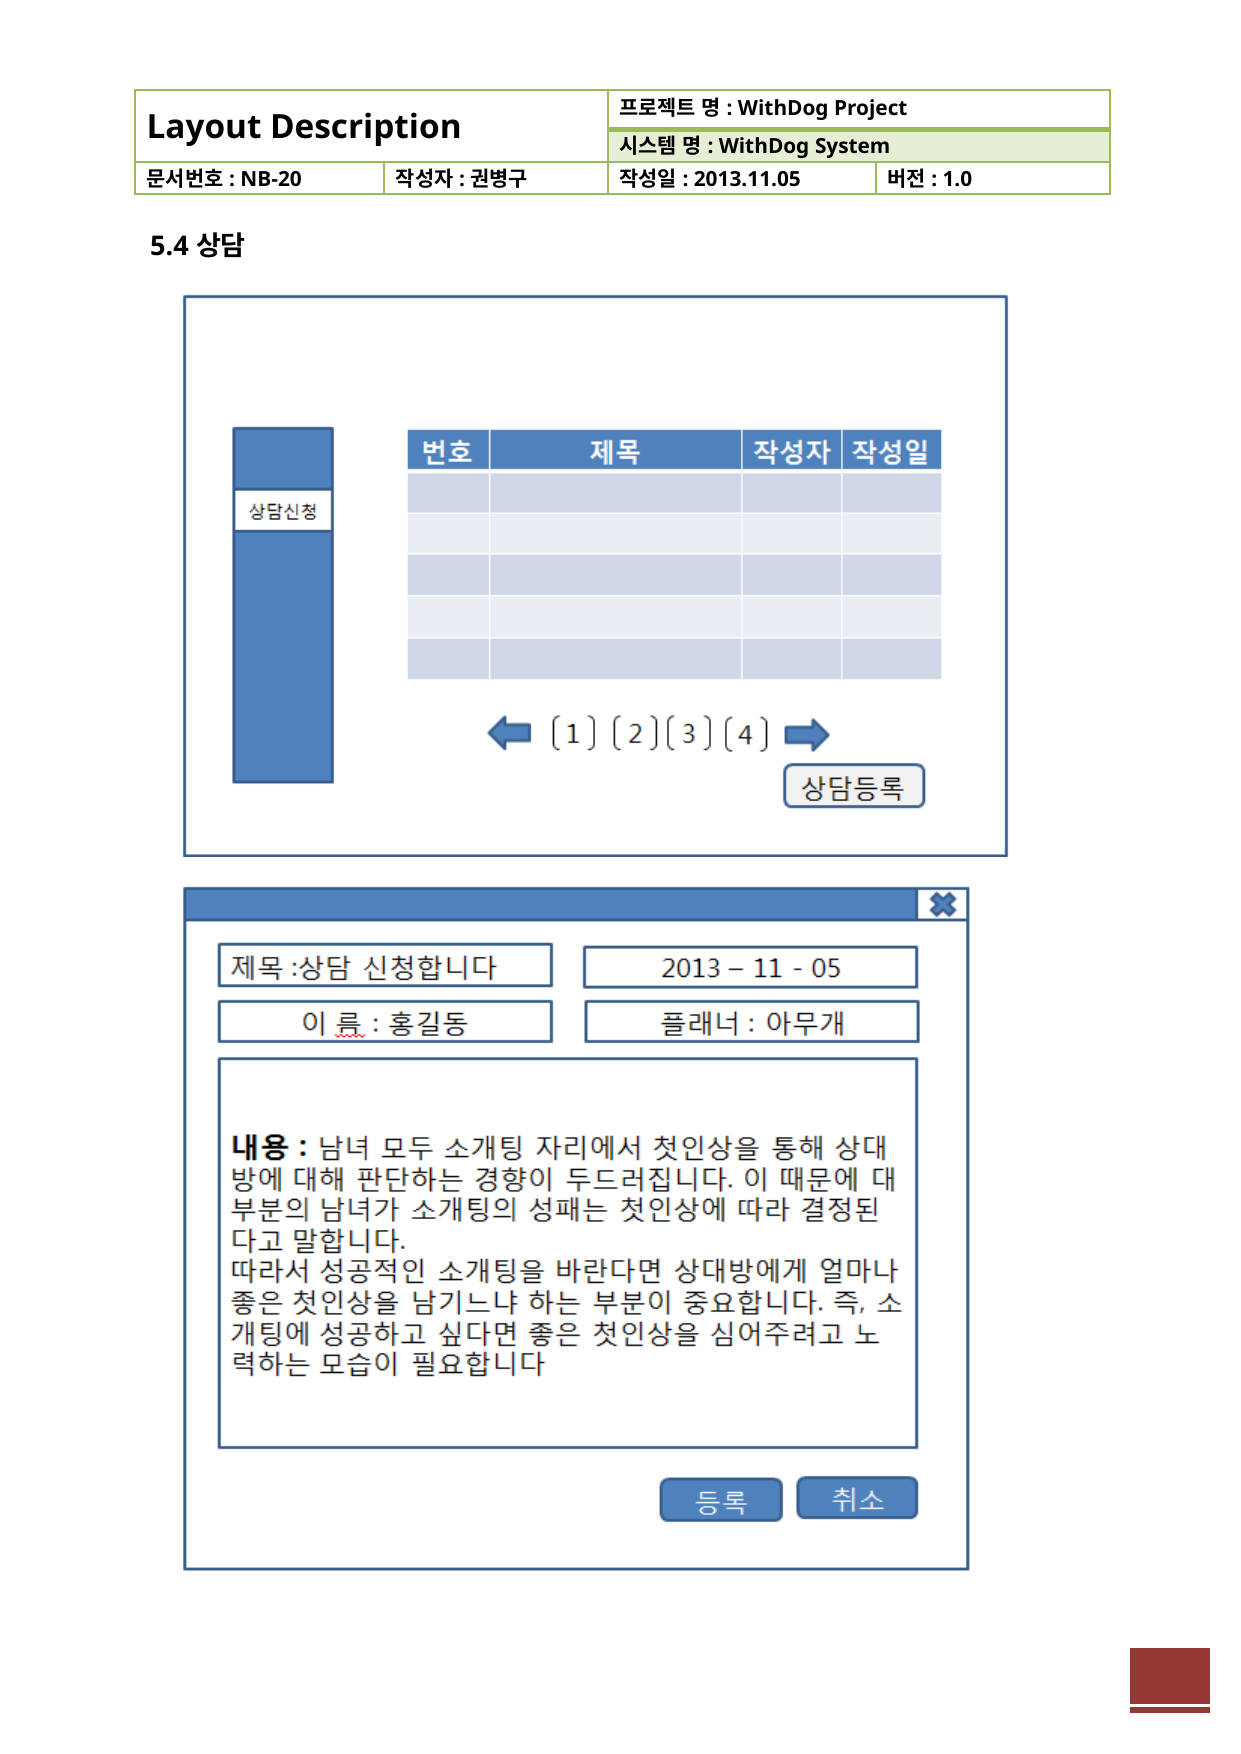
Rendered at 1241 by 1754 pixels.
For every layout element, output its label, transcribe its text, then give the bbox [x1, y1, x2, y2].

picture [179, 291, 1011, 857]
text 5.4 상담 [150, 223, 1090, 263]
picture [179, 884, 974, 1571]
